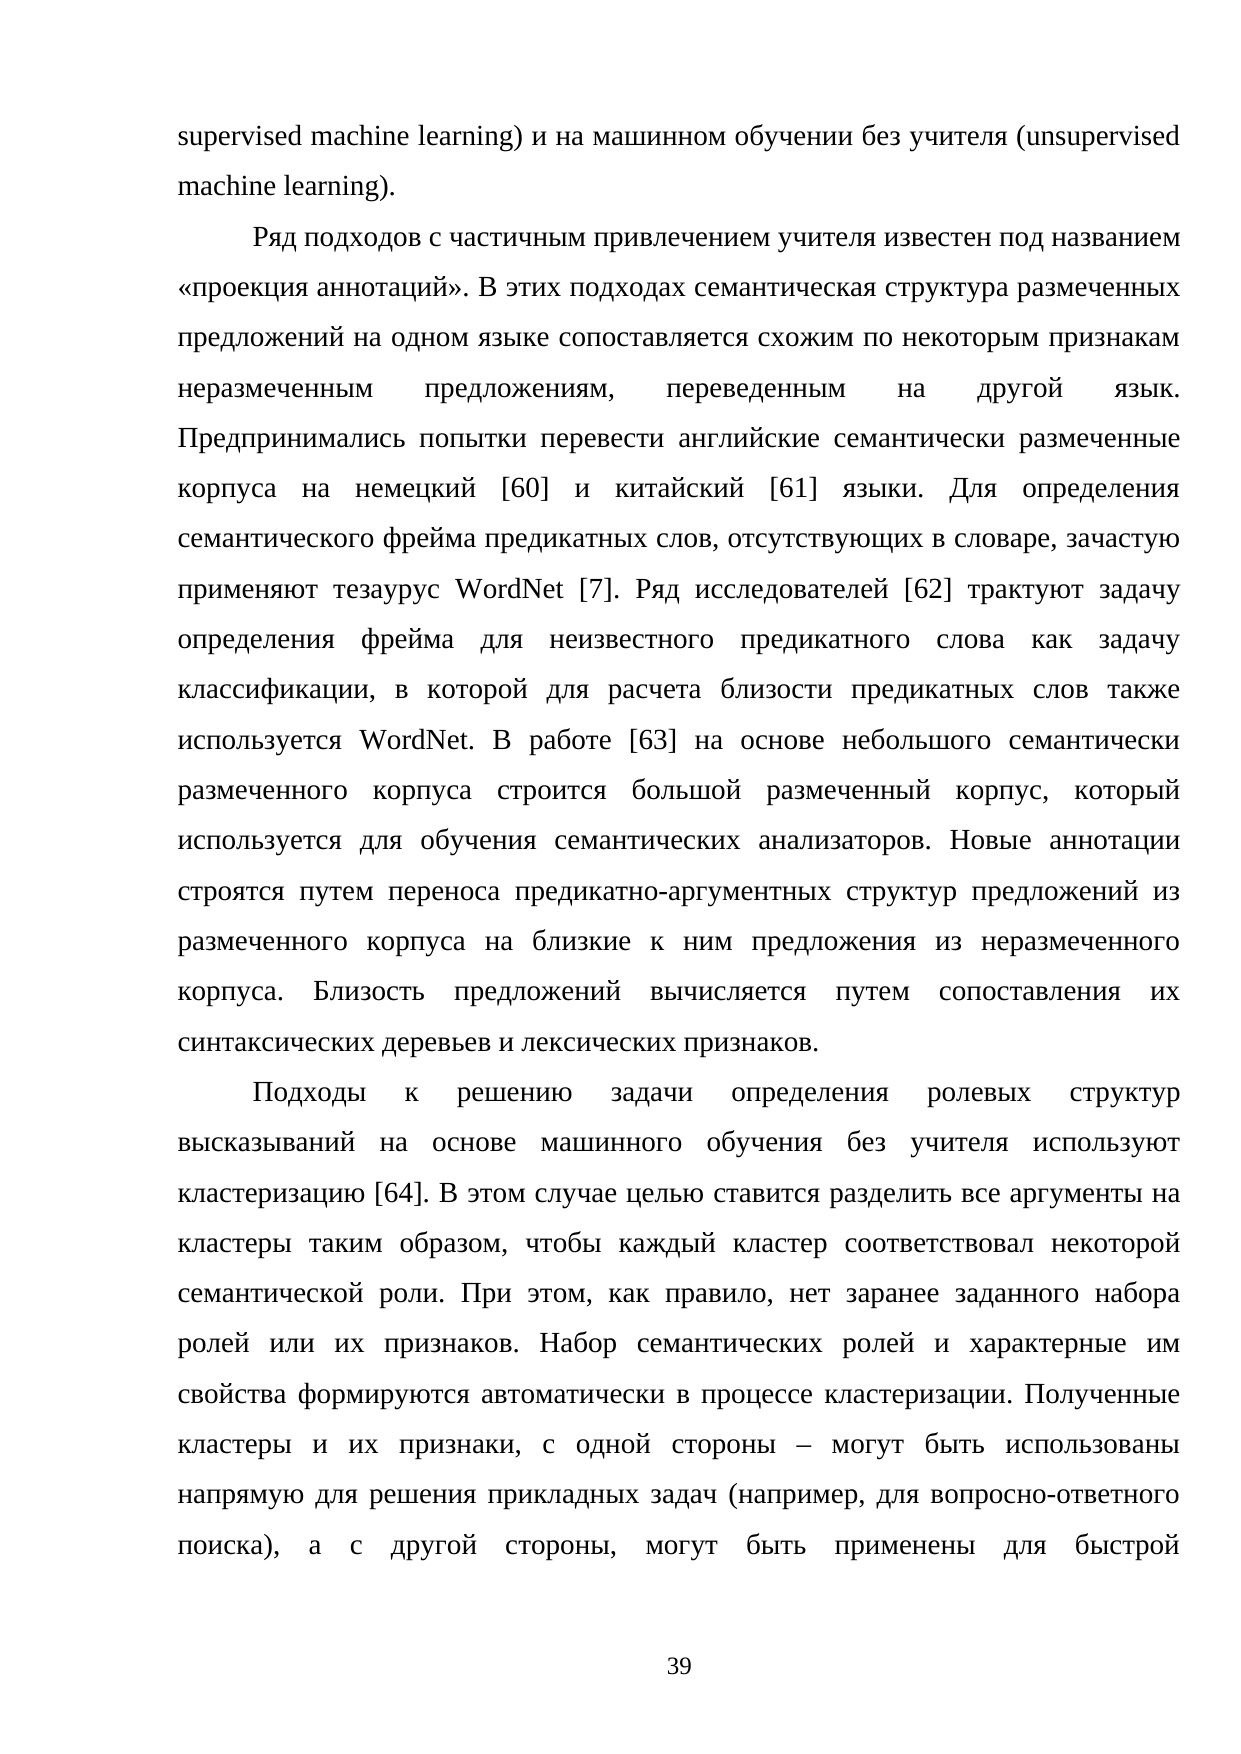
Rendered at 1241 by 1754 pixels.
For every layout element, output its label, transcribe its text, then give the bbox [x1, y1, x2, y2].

text Ряд подходов с частичным привлечением учителя известен под названием «проекция аннотаций». В этих подходах семантическая структура размеченных предложений на одном языке сопоставляется схожим по некоторым признакам неразмеченным предложениям, переведенным на другой язык. Предпринимались попытки перевести английские семантически размеченные корпуса на немецкий [60] и китайский [61] языки. Для определения семантического фрейма предикатных слов, отсутствующих в словаре, зачастую применяют тезаурус WordNet [7]. Ряд исследователей [62] трактуют задачу определения фрейма для неизвестного предикатного слова как задачу классификации, в которой для расчета близости предикатных слов также используется WordNet. В работе [63] на основе небольшого семантически размеченного корпуса строится большой размеченный корпус, который используется для обучения семантических анализаторов. Новые аннотации строятся путем переноса предикатно-аргументных структур предложений из размеченного корпуса на близкие к ним предложения из неразмеченного корпуса. Близость предложений вычисляется путем сопоставления их синтаксических деревьев и лексических признаков. [177, 219, 1181, 1057]
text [177, 1074, 1181, 1560]
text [177, 118, 1181, 202]
